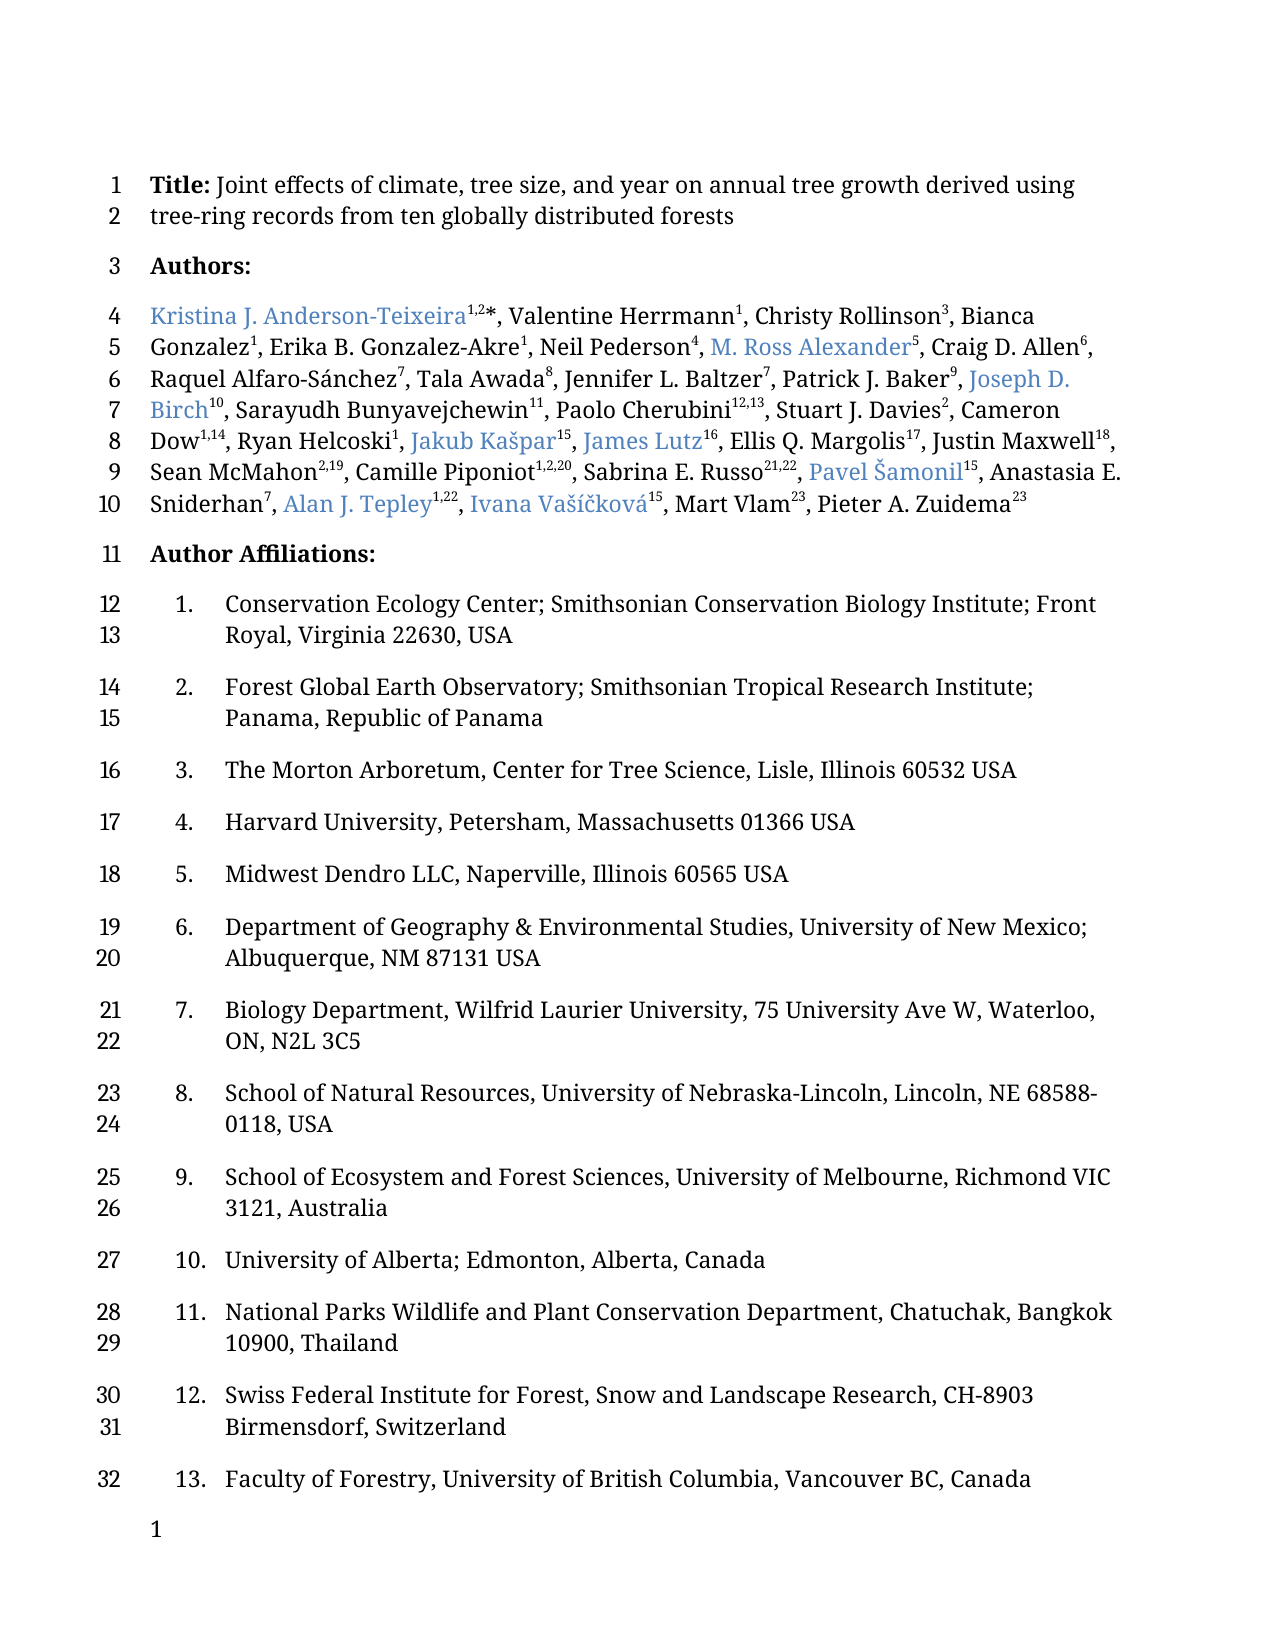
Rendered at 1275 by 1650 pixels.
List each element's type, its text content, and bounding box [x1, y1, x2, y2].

text Title: Joint effects of climate, tree size, and year on annual tree growth derived using tree-ring records from ten globally distributed forests [150, 169, 1125, 231]
text Authors: [150, 250, 1125, 281]
list University of Alberta; Edmonton, Alberta, Canada [175, 1244, 1125, 1275]
list Harvard University, Petersham, Massachusetts 01366 USA [175, 806, 1125, 837]
list School of Natural Resources, University of Nebraska-Lincoln, Lincoln, NE 68588-0118, USA [175, 1077, 1125, 1139]
text Kristina J. Anderson-Teixeira1,2*, Valentine Herrmann1, Christy Rollinson3, Bianca Gonzalez1, Erika B. Gonzalez-Akre1, Neil Pederson4, M. Ross Alexander5, Craig D. Allen6, Raquel Alfaro-Sánchez7, Tala Awada8, Jennifer L. Baltzer7, Patrick J. Baker9, Joseph D. Birch10, Sarayudh Bunyavejchewin11, Paolo Cherubini12,13, Stuart J. Davies2, Cameron Dow1,14, Ryan Helcoski1, Jakub Kašpar15, James Lutz16, Ellis Q. Margolis17, Justin Maxwell18, Sean McMahon2,19, Camille Piponiot1,2,20, Sabrina E. Russo21,22, Pavel Šamonil15, Anastasia E. Sniderhan7, Alan J. Tepley1,22, Ivana Vašíčková15, Mart Vlam23, Pieter A. Zuidema23 [150, 300, 1125, 519]
list National Parks Wildlife and Plant Conservation Department, Chatuchak, Bangkok 10900, Thailand [175, 1296, 1125, 1358]
list Forest Global Earth Observatory; Smithsonian Tropical Research Institute; Panama, Republic of Panama [175, 671, 1125, 733]
list The Morton Arboretum, Center for Tree Science, Lisle, Illinois 60532 USA [175, 754, 1125, 785]
list Conservation Ecology Center; Smithsonian Conservation Biology Institute; Front Royal, Virginia 22630, USA [175, 587, 1125, 650]
list Swiss Federal Institute for Forest, Snow and Landscape Research, CH-8903 Birmensdorf, Switzerland [175, 1379, 1125, 1442]
list Biology Department, Wilfrid Laurier University, 75 University Ave W, Waterloo, ON, N2L 3C5 [175, 994, 1125, 1056]
list Midwest Dendro LLC, Naperville, Illinois 60565 USA [175, 858, 1125, 889]
list Department of Geography & Environmental Studies, University of New Mexico; Albuquerque, NM 87131 USA [175, 910, 1125, 973]
list Faculty of Forestry, University of British Columbia, Vancouver BC, Canada [175, 1462, 1125, 1494]
list School of Ecosystem and Forest Sciences, University of Melbourne, Richmond VIC 3121, Australia [175, 1160, 1125, 1223]
text Author Affiliations: [150, 537, 1125, 569]
